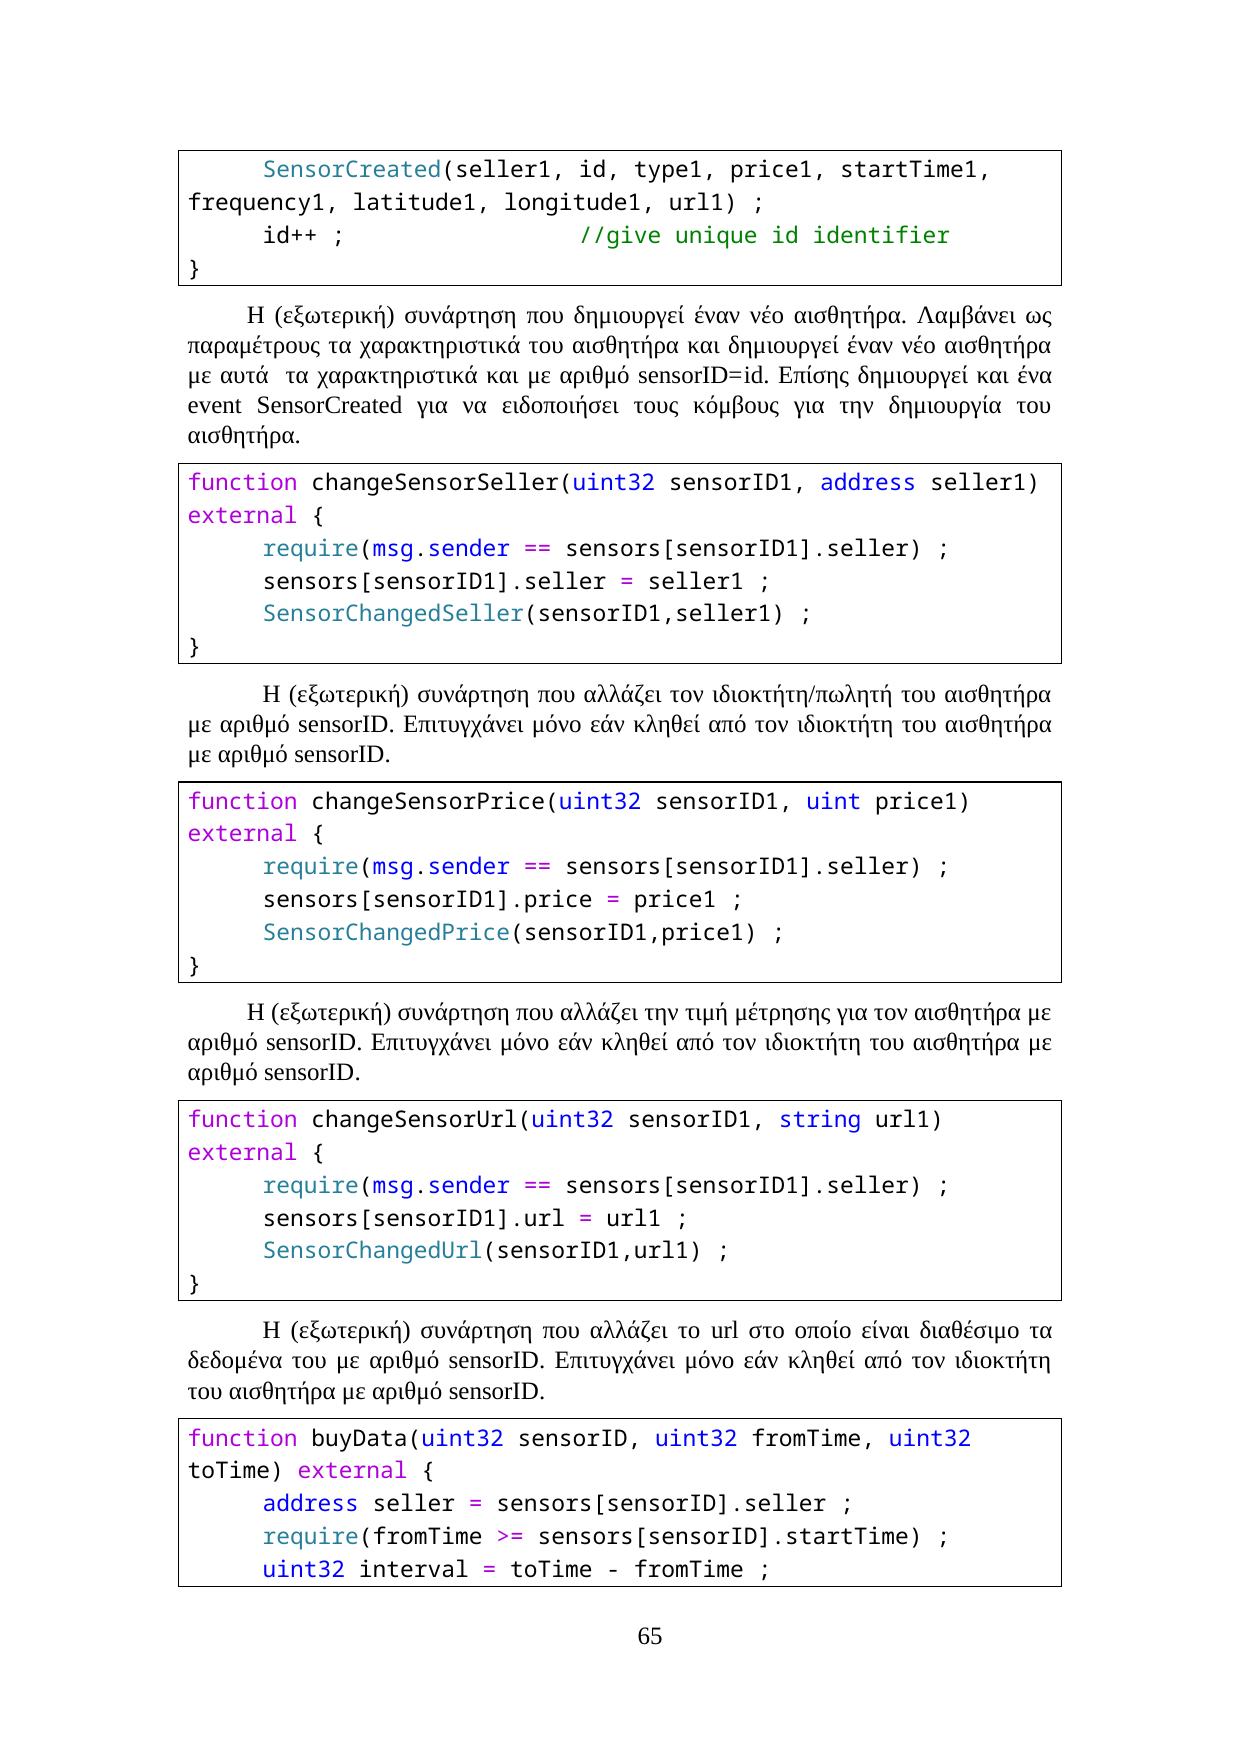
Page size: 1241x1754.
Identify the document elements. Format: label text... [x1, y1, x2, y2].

text function changeSensorSeller(uint32 sensorID1, address seller1) external { [179, 464, 1061, 529]
text } [179, 627, 1061, 663]
text SensorChangedSeller(sensorID1,seller1) ; [179, 594, 1061, 627]
text id++ ; //give unique id identifier [179, 216, 1061, 248]
text uint32 interval = toTime - fromTime ; [179, 1549, 1061, 1586]
text SensorChangedPrice(sensorID1,price1) ; [179, 913, 1061, 946]
text SensorCreated(seller1, id, type1, price1, startTime1, frequency1, latitude1, longitude1, url1) ; [179, 151, 1061, 216]
text Η (εξωτερική) συνάρτηση που δημιουργεί έναν νέο αισθητήρα. Λαμβάνει ως παραμέτρους τα χαρακτηριστικά του αισθητήρα και δημιουργεί έναν νέο αισθητήρα με αυτά τα χαρακτηριστικά και με αριθμό sensorID=id. Επίσης δημιουργεί και ένα event SensorCreated για να ειδοποιήσει τους κόμβους για την δημιουργία του αισθητήρα. [187, 300, 1053, 449]
text function changeSensorPrice(uint32 sensorID1, uint price1) external { [179, 783, 1061, 847]
text function buyData(uint32 sensorID, uint32 fromTime, uint32 toTime) external { [179, 1419, 1061, 1484]
text require(msg.sender == sensors[sensorID1].seller) ; [179, 1166, 1061, 1198]
text function changeSensorUrl(uint32 sensorID1, string url1) external { [179, 1101, 1061, 1166]
text require(msg.sender == sensors[sensorID1].seller) ; [179, 847, 1061, 880]
text Η (εξωτερική) συνάρτηση που αλλάζει την τιμή μέτρησης για τον αισθητήρα με αριθμό sensorID. Επιτυγχάνει μόνο εάν κληθεί από τον ιδιοκτήτη του αισθητήρα με αριθμό sensorID. [187, 997, 1053, 1086]
text require(fromTime >= sensors[sensorID].startTime) ; [179, 1517, 1061, 1549]
text Η (εξωτερική) συνάρτηση που αλλάζει το url στο οποίο είναι διαθέσιμο τα δεδομένα του με αριθμό sensorID. Επιτυγχάνει μόνο εάν κληθεί από τον ιδιοκτήτη του αισθητήρα με αριθμό sensorID. [187, 1316, 1053, 1404]
text require(msg.sender == sensors[sensorID1].seller) ; [179, 529, 1061, 561]
text sensors[sensorID1].seller = seller1 ; [179, 561, 1061, 594]
text } [179, 946, 1061, 982]
text } [179, 248, 1061, 285]
text sensors[sensorID1].url = url1 ; [179, 1198, 1061, 1231]
text SensorChangedUrl(sensorID1,url1) ; [179, 1231, 1061, 1264]
text } [179, 1264, 1061, 1300]
text sensors[sensorID1].price = price1 ; [179, 880, 1061, 913]
text Η (εξωτερική) συνάρτηση που αλλάζει τον ιδιοκτήτη/πωλητή του αισθητήρα με αριθμό sensorID. Επιτυγχάνει μόνο εάν κληθεί από τον ιδιοκτήτη του αισθητήρα με αριθμό sensorID. [187, 679, 1053, 768]
text address seller = sensors[sensorID].seller ; [179, 1484, 1061, 1517]
